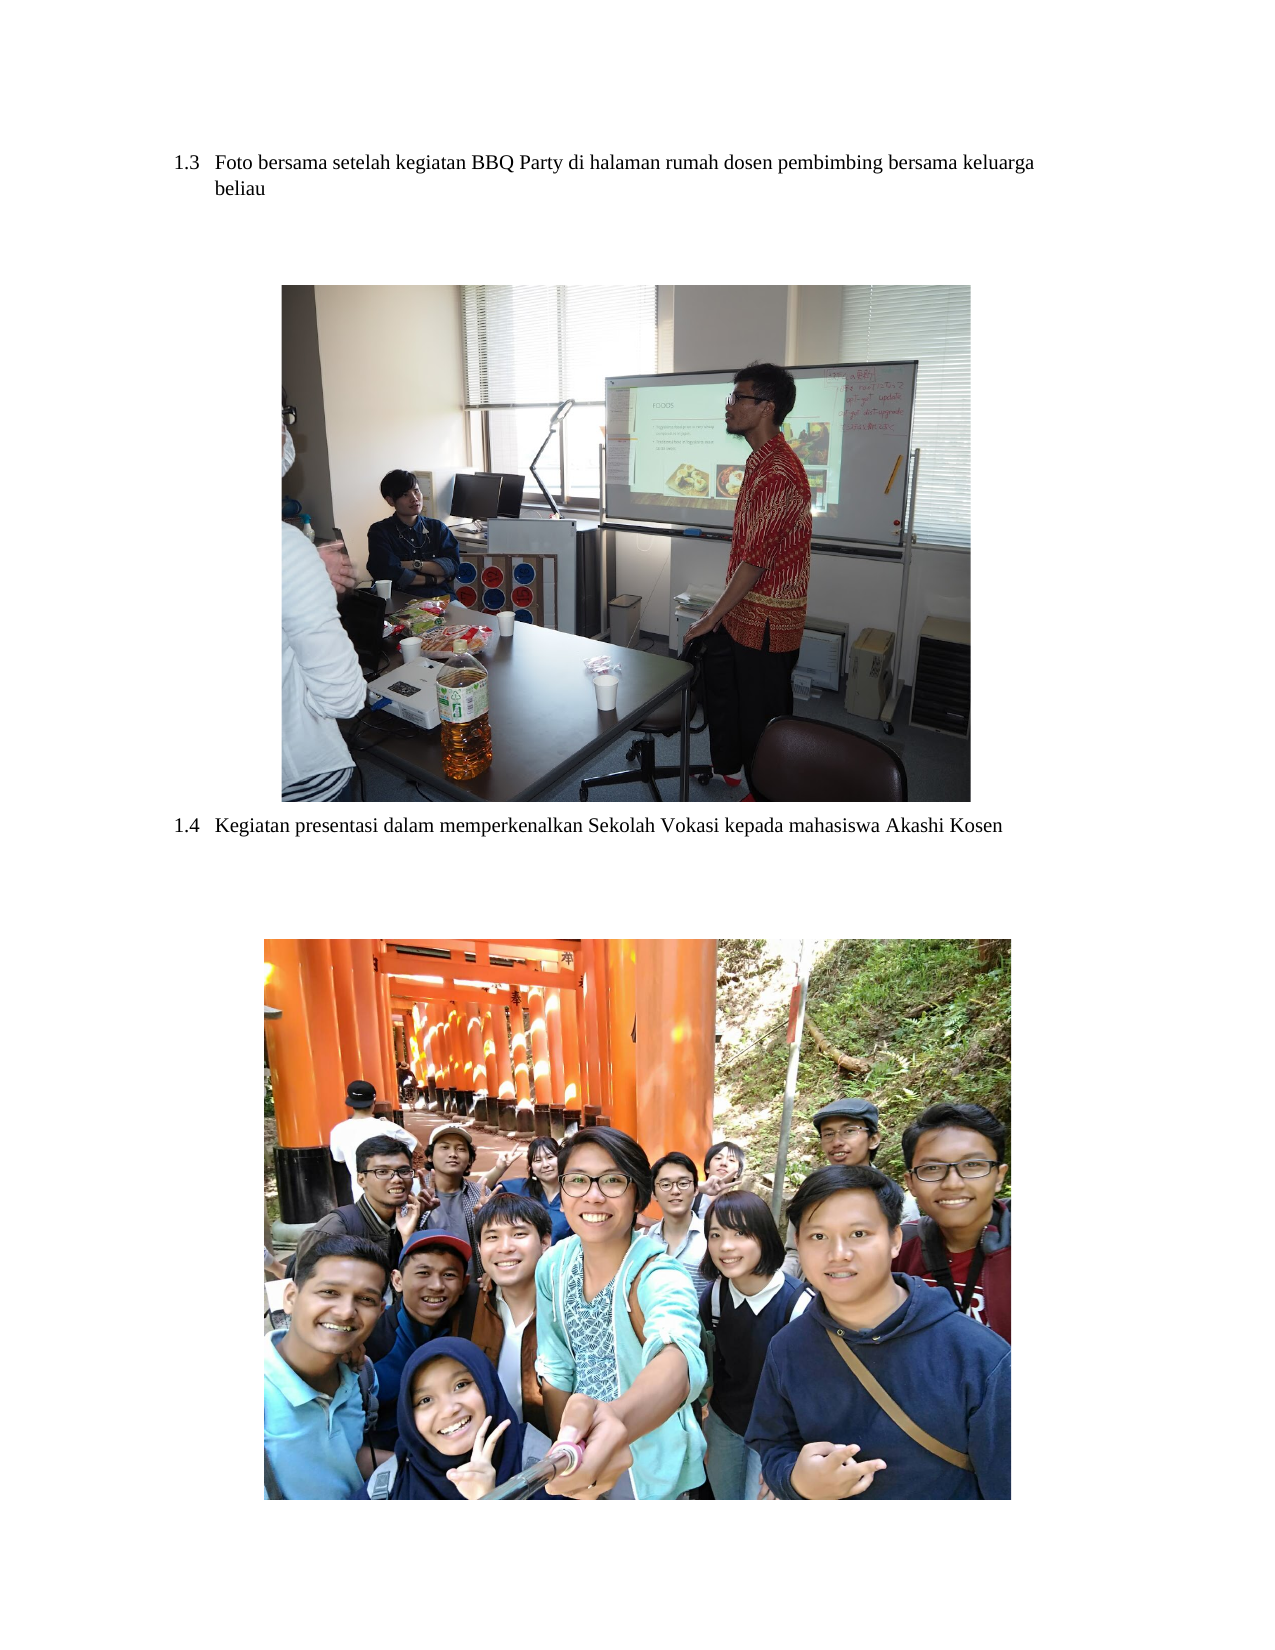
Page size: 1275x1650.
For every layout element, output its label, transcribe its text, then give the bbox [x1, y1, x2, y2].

list Foto bersama setelah kegiatan BBQ Party di halaman rumah dosen pembimbing bersama keluarga beliau [173, 150, 1086, 200]
list Kegiatan presentasi dalam memperkenalkan Sekolah Vokasi kepada mahasiswa Akashi Kosen [173, 813, 1086, 837]
picture [281, 285, 971, 802]
picture [264, 939, 1012, 1500]
